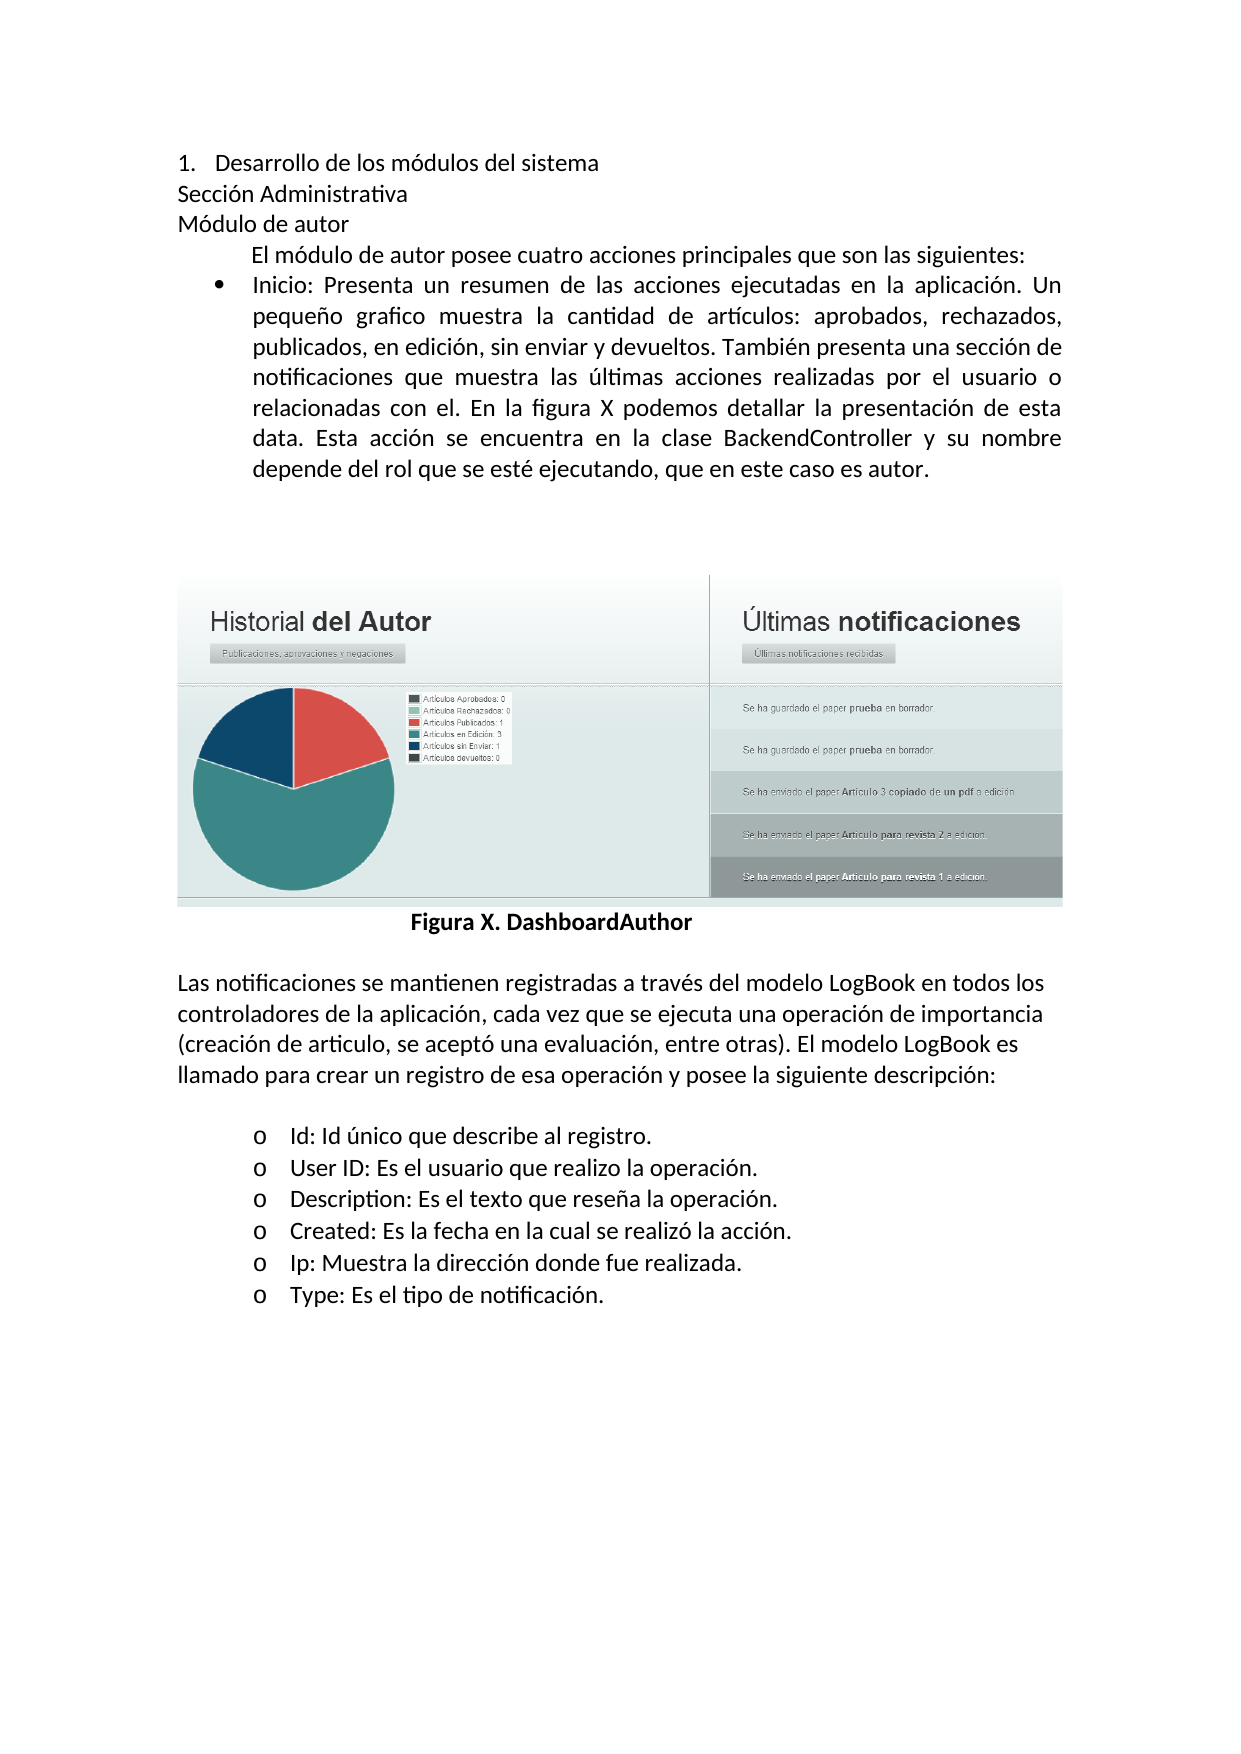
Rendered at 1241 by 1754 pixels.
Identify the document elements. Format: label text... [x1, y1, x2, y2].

list Description: Es el texto que reseña la operación. [252, 1183, 1063, 1215]
list Type: Es el tipo de notificación. [252, 1279, 1063, 1311]
list Desarrollo de los módulos del sistema [177, 148, 1063, 178]
text Sección Administrativa [177, 178, 1063, 209]
list User ID: Es el usuario que realizo la operación. [252, 1152, 1063, 1183]
text El módulo de autor posee cuatro acciones principales que son las siguientes: [177, 239, 1063, 270]
list Ip: Muestra la dirección donde fue realizada. [252, 1247, 1063, 1279]
list Created: Es la fecha en la cual se realizó la acción. [252, 1215, 1063, 1247]
text Módulo de autor [177, 209, 1063, 239]
picture [177, 575, 1063, 907]
text Figura X. DashboardAuthor [177, 907, 1063, 937]
list Id: Id único que describe al registro. [252, 1120, 1063, 1152]
list Inicio: Presenta un resumen de las acciones ejecutadas en la aplicación. Un pequeño grafico muestra la cantidad de artículos: aprobados, rechazados, publicados, en edición, sin enviar y devueltos. También presenta una sección de notificaciones que muestra las últimas acciones realizadas por el usuario o relacionadas con el. En la figura X podemos detallar la presentación de esta data. Esta acción se encuentra en la clase BackendController y su nombre depende del rol que se esté ejecutando, que en este caso es autor. [215, 270, 1063, 483]
text Las notificaciones se mantienen registradas a través del modelo LogBook en todos los controladores de la aplicación, cada vez que se ejecuta una operación de importancia (creación de articulo, se aceptó una evaluación, entre otras). El modelo LogBook es llamado para crear un registro de esa operación y posee la siguiente descripción: [177, 967, 1063, 1089]
